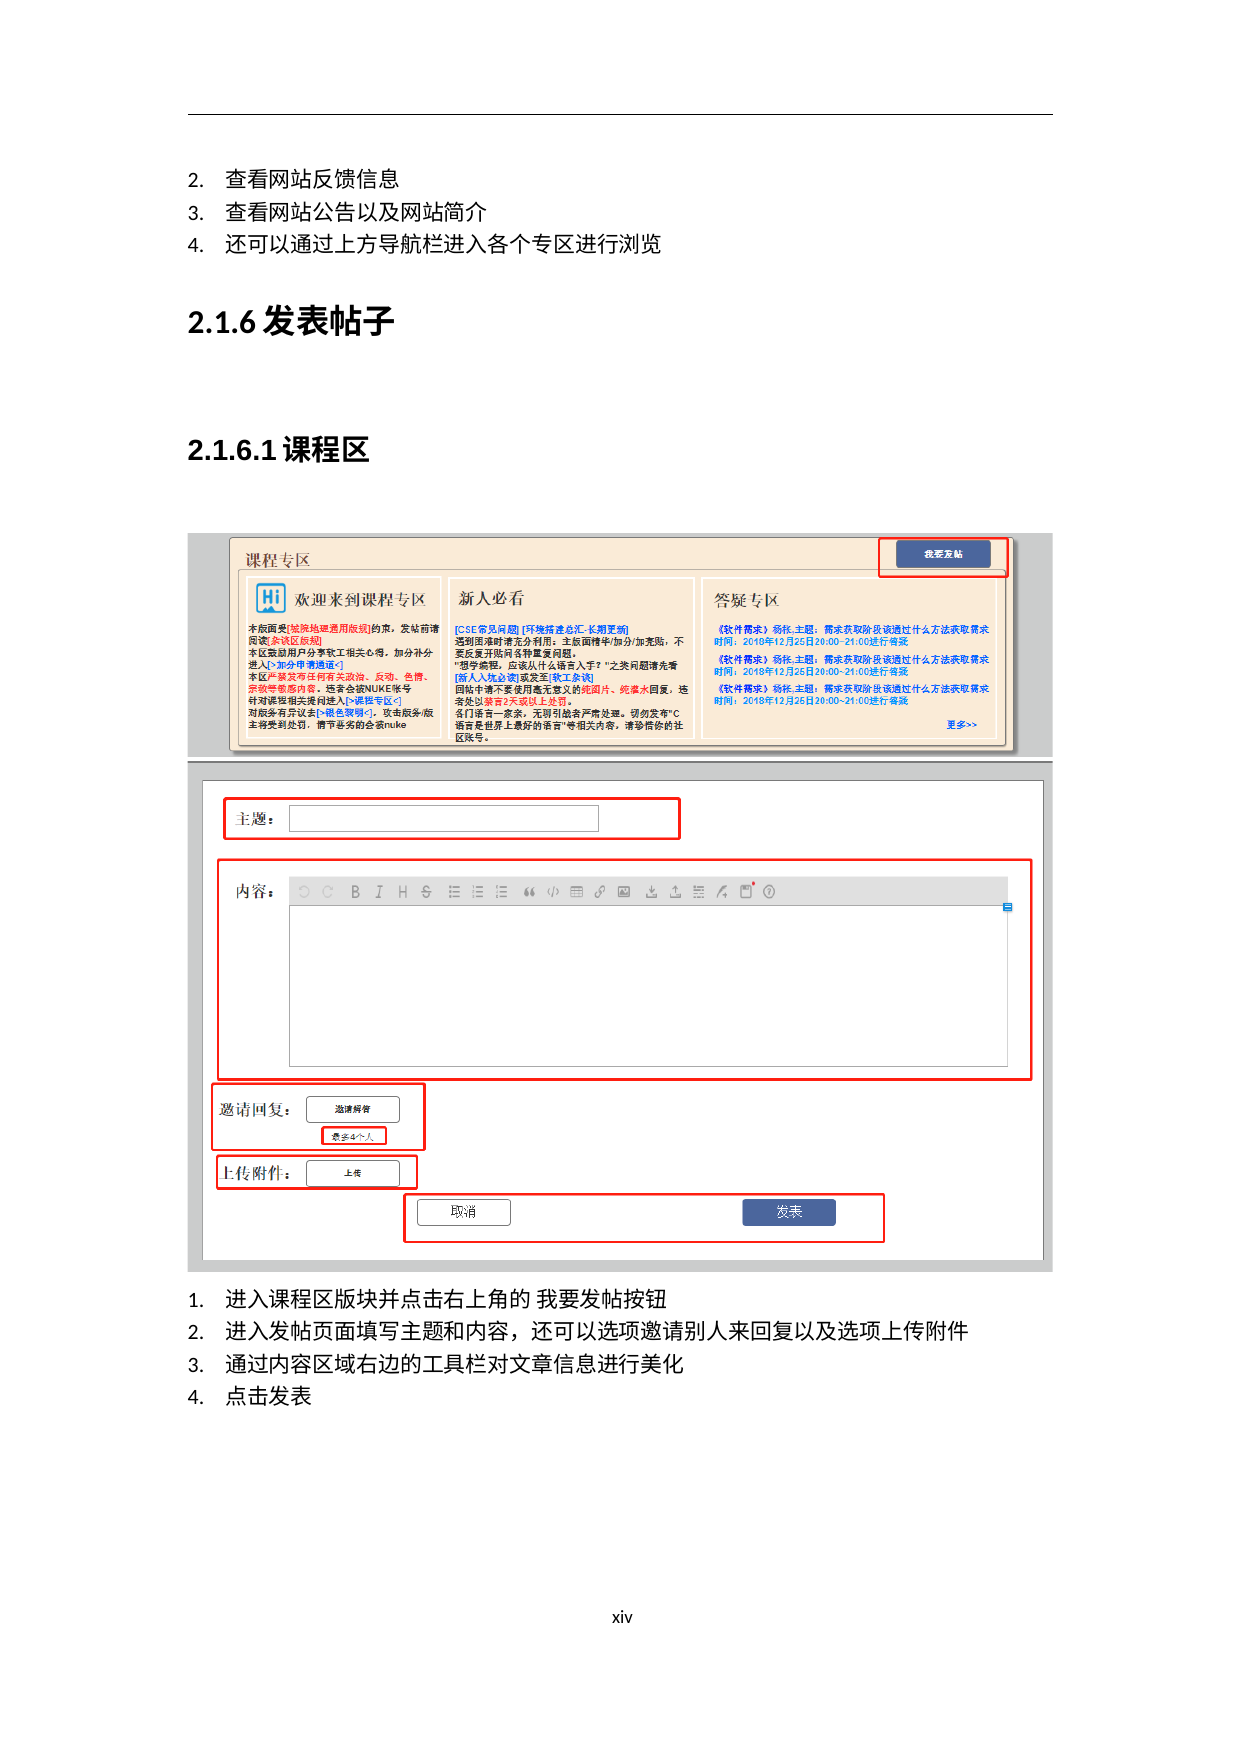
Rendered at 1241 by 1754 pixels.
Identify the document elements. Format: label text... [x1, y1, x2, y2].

list 点击发表 [187, 1379, 1053, 1411]
subtitle 2.1.6发表帖子 [187, 287, 1053, 352]
subtitle 2.1.6.1课程区 [187, 415, 1053, 480]
list 查看网站公告以及网站简介 [187, 194, 1053, 227]
list 进入发帖页面填写主题和内容，还可以选项邀请别人来回复以及选项上传附件 [187, 1314, 1053, 1346]
picture [187, 761, 1053, 1272]
list 还可以通过上方导航栏进入各个专区进行浏览 [187, 227, 1053, 259]
list 查看网站反馈信息 [187, 162, 1053, 194]
list 进入课程区版块并点击右上角的 我要发帖按钮 [187, 1281, 1053, 1314]
picture [187, 533, 1053, 757]
list 通过内容区域右边的工具栏对文章信息进行美化 [187, 1346, 1053, 1379]
